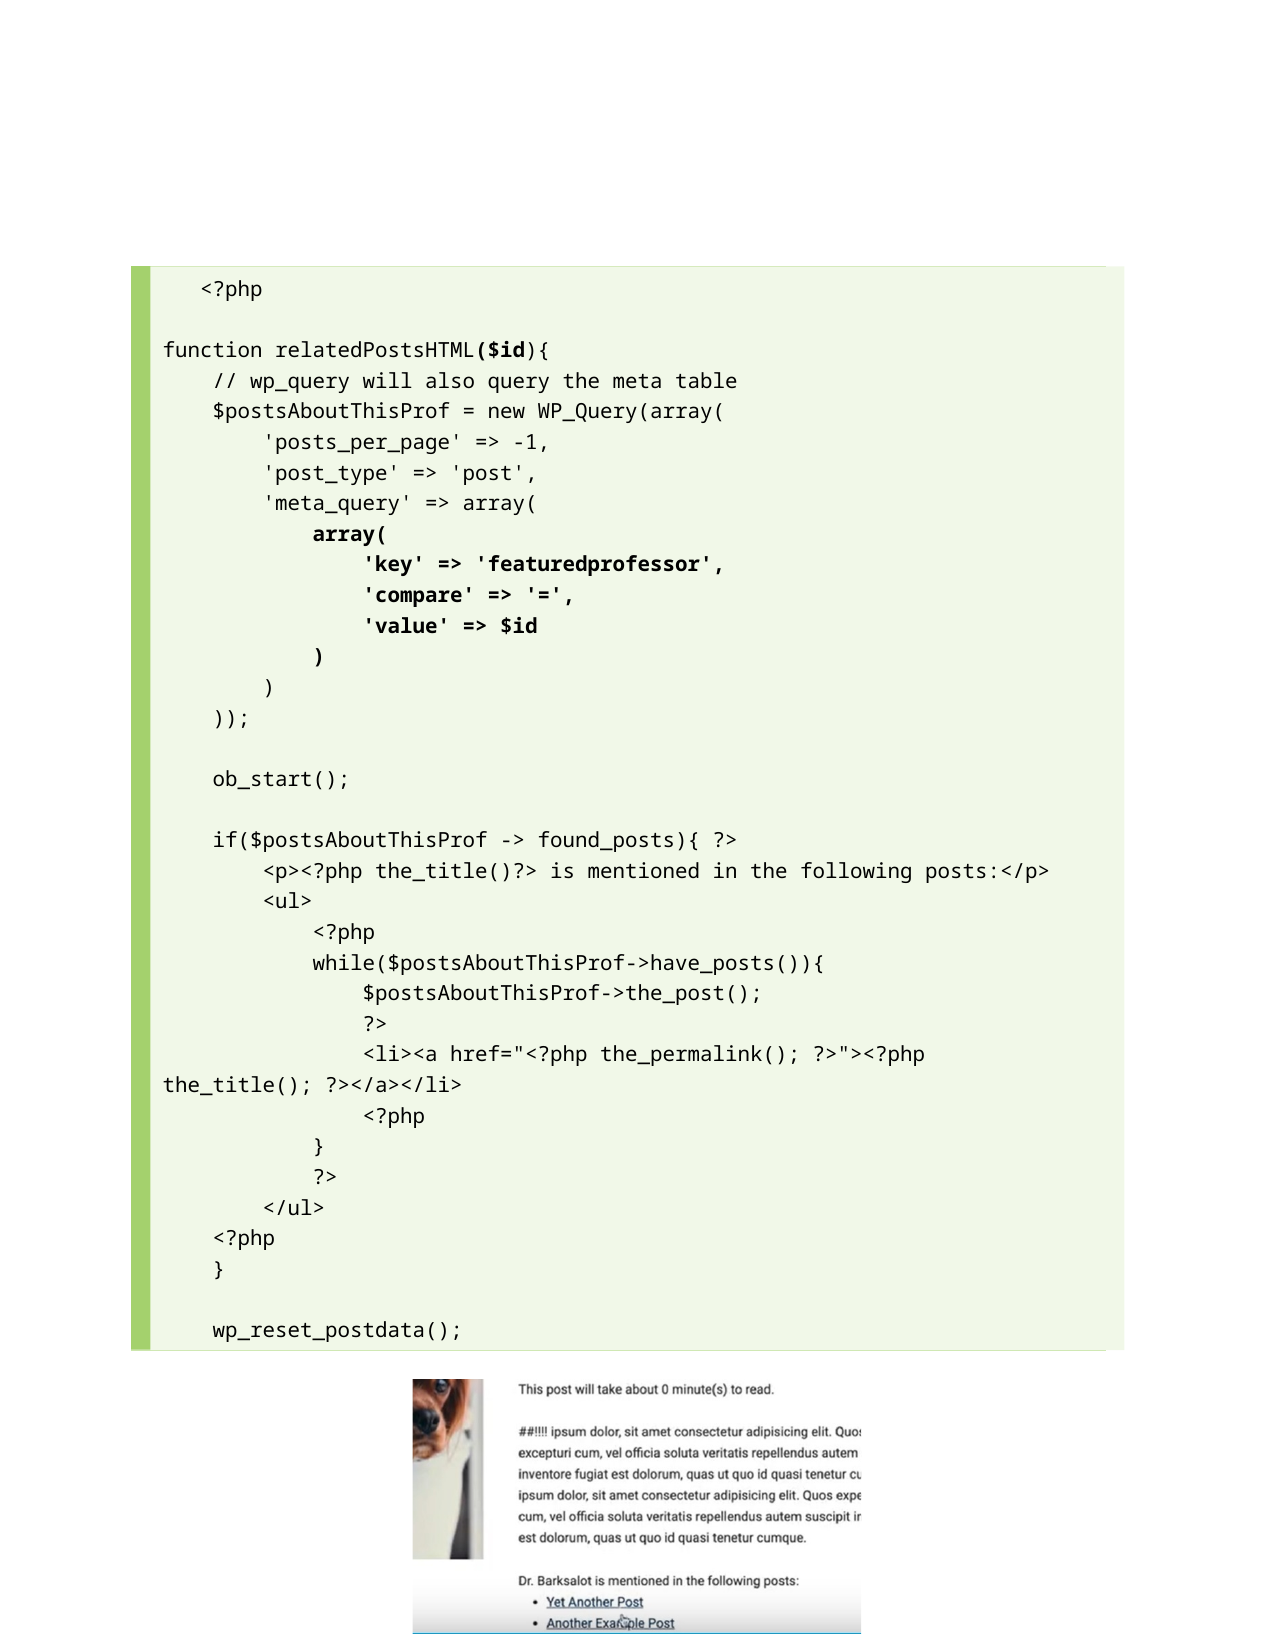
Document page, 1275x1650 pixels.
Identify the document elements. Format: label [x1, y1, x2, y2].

picture [411, 1379, 862, 1633]
